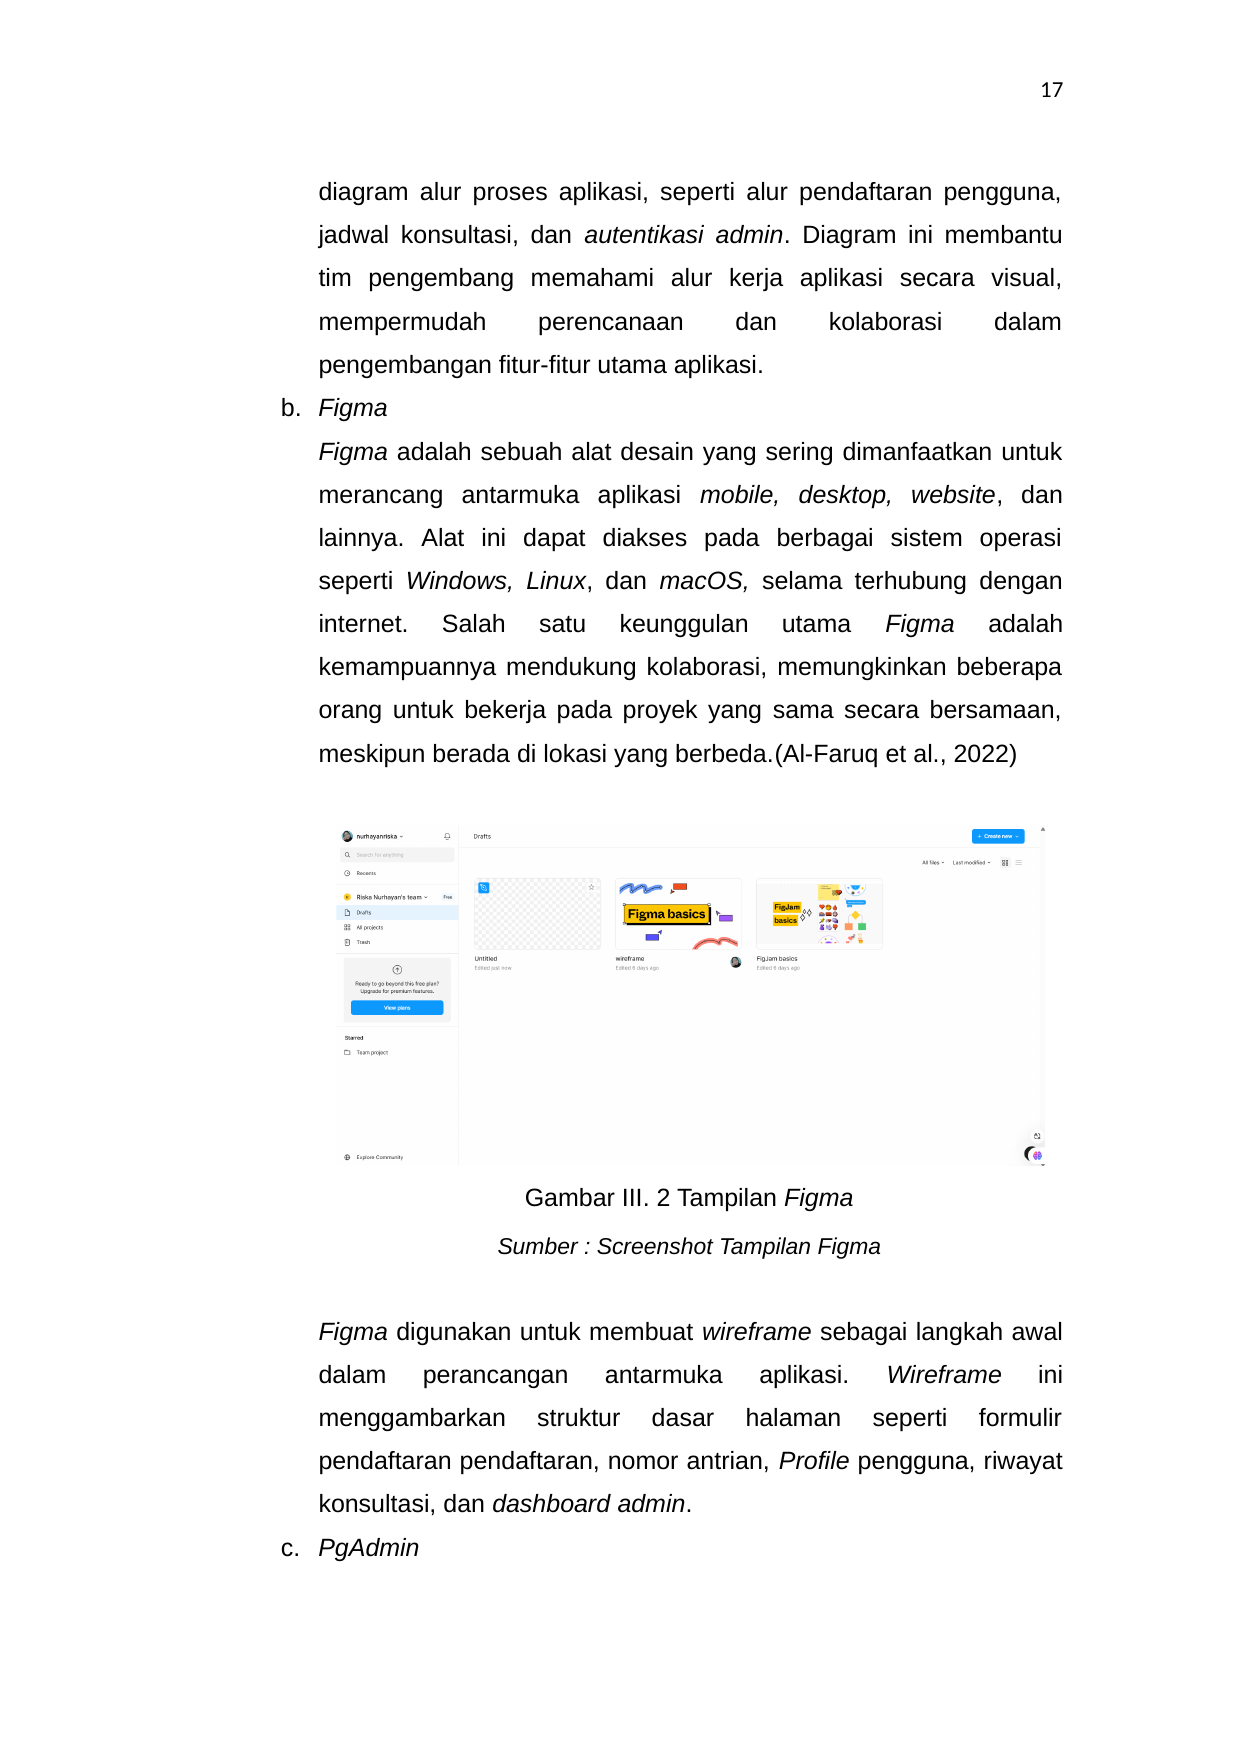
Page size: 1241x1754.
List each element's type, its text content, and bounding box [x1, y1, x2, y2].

text Figma digunakan untuk membuat wireframe sebagai langkah awal dalam perancangan antarmuka aplikasi. Wireframe ini menggambarkan struktur dasar halaman seperti formulir pendaftaran pendaftaran, nomor antrian, Profile pengguna, riwayat konsultasi, dan dashboard admin. [318, 1317, 1063, 1518]
text Gambar III. 2 Tampilan Figma [317, 1183, 1063, 1212]
text Figma adalah sebuah alat desain yang sering dimanfaatkan untuk merancang antarmuka aplikasi mobile, desktop, website, dan lainnya. Alat ini dapat diakses pada berbagai sistem operasi seperti Windows, Linux, dan macOS, selama terhubung dengan internet. Salah satu keunggulan utama Figma adalah kemampuannya mendukung kolaborasi, memungkinkan beberapa orang untuk bekerja pada proyek yang sama secara bersamaan, meskipun berada di lokasi yang berbeda. [318, 437, 1063, 767]
picture [336, 825, 1046, 1166]
text Sumber : Screenshot Tampilan Figma [317, 1233, 1063, 1259]
list PgAdmin [281, 1533, 1063, 1561]
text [318, 177, 1063, 378]
list Figma [281, 393, 1063, 422]
